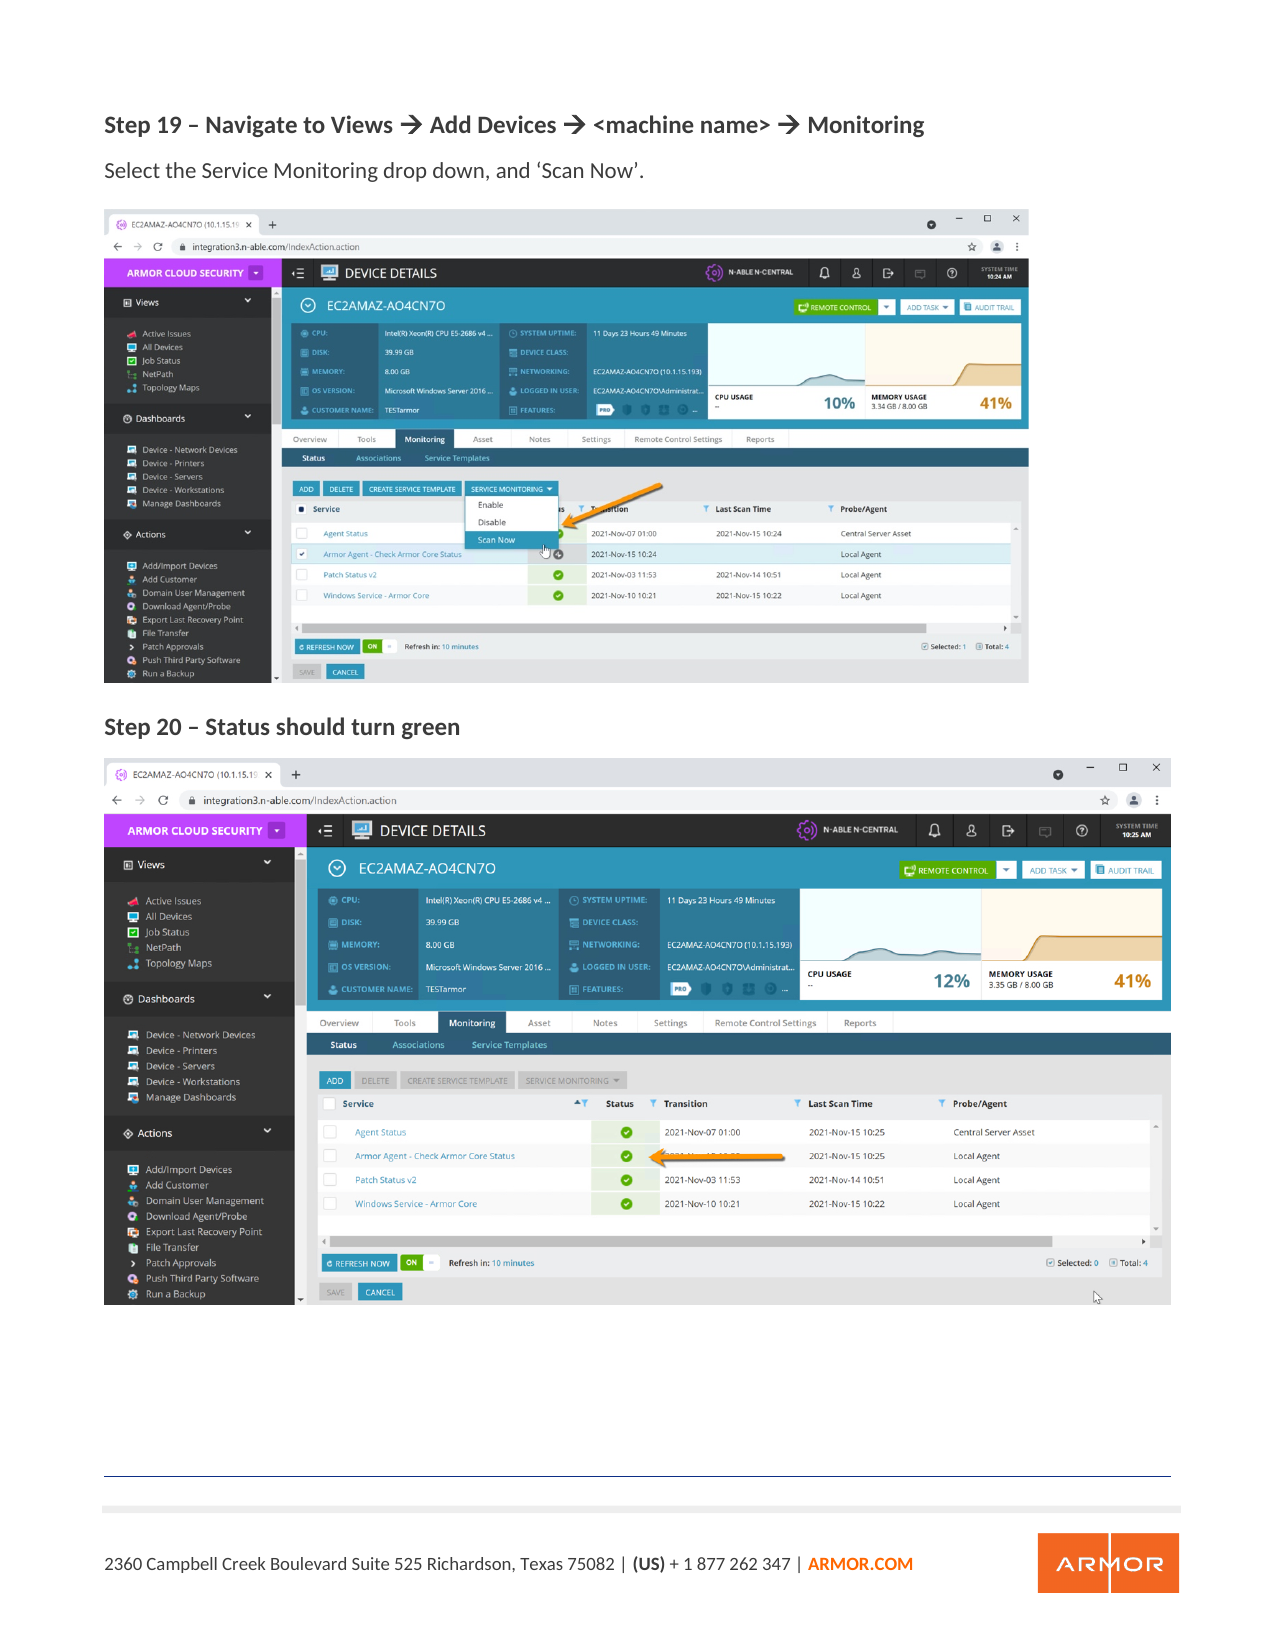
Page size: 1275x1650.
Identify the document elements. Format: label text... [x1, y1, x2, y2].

subtitle Step 20 – Status should turn green [104, 711, 1171, 742]
picture [104, 758, 1171, 1305]
picture [104, 209, 1029, 683]
subtitle Step 19 – Navigate to Views Add Devices <machine name> Monitoring [104, 109, 1171, 139]
text Select the Service Monitoring drop down, and ‘Scan Now’. [104, 156, 1171, 184]
